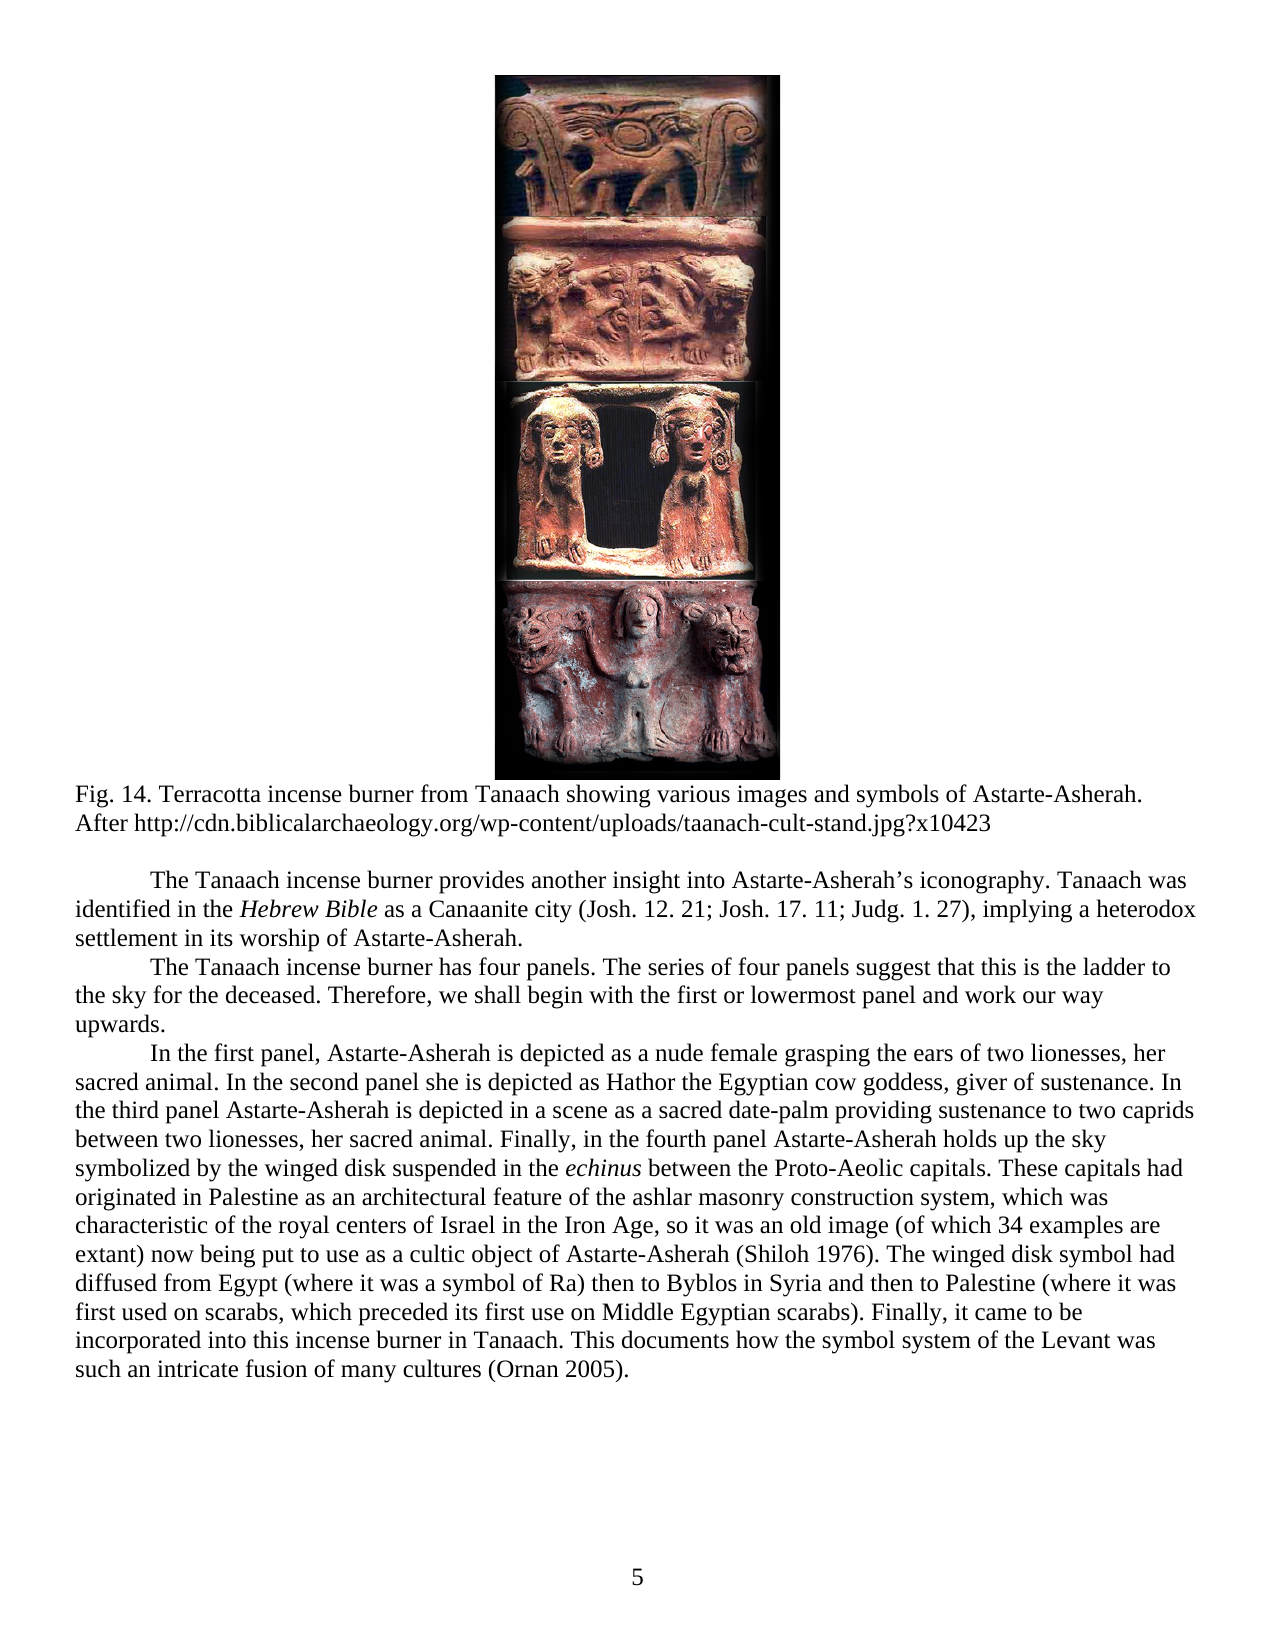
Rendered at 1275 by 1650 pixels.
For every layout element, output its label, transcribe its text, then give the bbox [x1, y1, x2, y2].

picture [494, 75, 781, 780]
text In the first panel, Astarte-Asherah is depicted as a nude female grasping the ears of two lionesses, her sacred animal. In the second panel she is depicted as Hathor the Egyptian cow goddess, giver of sustenance. In the third panel Astarte-Asherah is depicted in a scene as a sacred date-palm providing sustenance to two caprids between two lionesses, her sacred animal. Finally, in the fourth panel Astarte-Asherah holds up the sky symbolized by the winged disk suspended in the echinus between the Proto-Aeolic capitals. These capitals had originated in Palestine as an architectural feature of the ashlar masonry construction system, which was characteristic of the royal centers of Israel in the Iron Age, so it was an old image (of which 34 examples are extant) now being put to use as a cultic object of Astarte-Asherah (Shiloh 1976). The winged disk symbol had diffused from Egypt (where it was a symbol of Ra) then to Byblos in Syria and then to Palestine (where it was first used on scarabs, which preceded its first use on Middle Egyptian scarabs). Finally, it came to be incorporated into this incense burner in Tanaach. This documents how the symbol system of the Levant was such an intricate fusion of many cultures (Ornan 2005). [75, 1038, 1200, 1383]
text Fig. 14. Terracotta incense burner from Tanaach showing various images and symbols of Astarte-Asherah. After http://cdn.biblicalarchaeology.org/wp-content/uploads/taanach-cult-stand.jpg?x10423 [75, 779, 1200, 837]
text The Tanaach incense burner provides another insight into Astarte-Asherah’s iconography. Tanaach was identified in the Hebrew Bible as a Canaanite city (Josh. 12. 21; Josh. 17. 11; Judg. 1. 27), implying a heterodox settlement in its worship of Astarte-Asherah. [75, 865, 1200, 952]
text The Tanaach incense burner has four panels. The series of four panels suggest that this is the ladder to the sky for the deceased. Therefore, we shall begin with the first or lowermost panel and work our way upwards. [75, 952, 1200, 1038]
